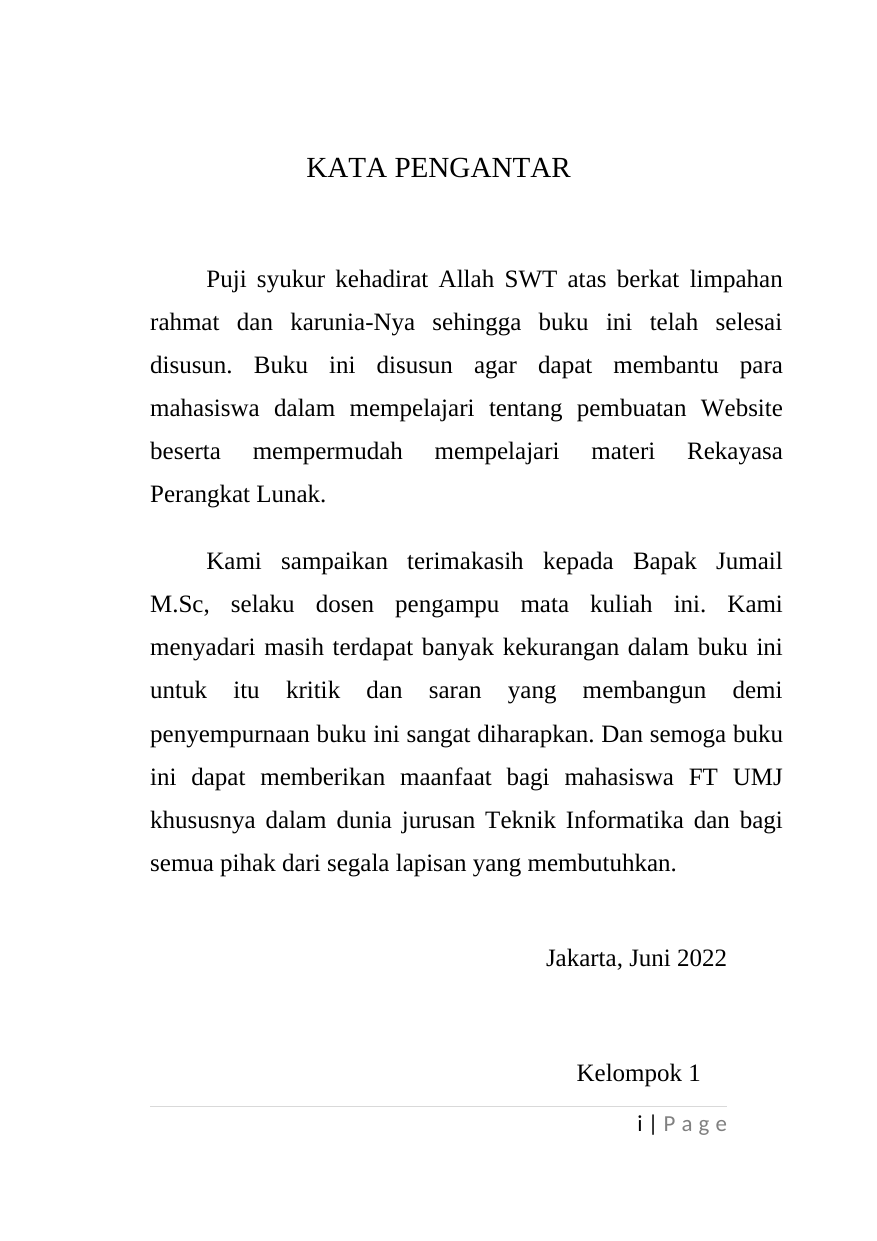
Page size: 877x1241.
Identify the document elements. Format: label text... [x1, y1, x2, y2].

text Kelompok 1 [375, 1058, 727, 1087]
text Puji syukur kehadirat Allah SWT atas berkat limpahan rahmat dan karunia-Nya sehingga buku ini telah selesai disusun. Buku ini disusun agar dapat membantu para mahasiswa dalam mempelajari tentang pembuatan Website beserta mempermudah mempelajari materi Rekayasa Perangkat Lunak. [150, 264, 783, 508]
text Jakarta, Juni 2022 [375, 943, 727, 972]
text Kami sampaikan terimakasih kepada Bapak Jumail M.Sc, selaku dosen pengampu mata kuliah ini. Kami menyadari masih terdapat banyak kekurangan dalam buku ini untuk itu kritik dan saran yang membangun demi penyempurnaan buku ini sangat diharapkan. Dan semoga buku ini dapat memberikan maanfaat bagi mahasiswa FT UMJ khususnya dalam dunia jurusan Teknik Informatika dan bagi semua pihak dari segala lapisan yang membutuhkan. [150, 546, 783, 877]
text KATA PENGANTAR [150, 150, 727, 183]
